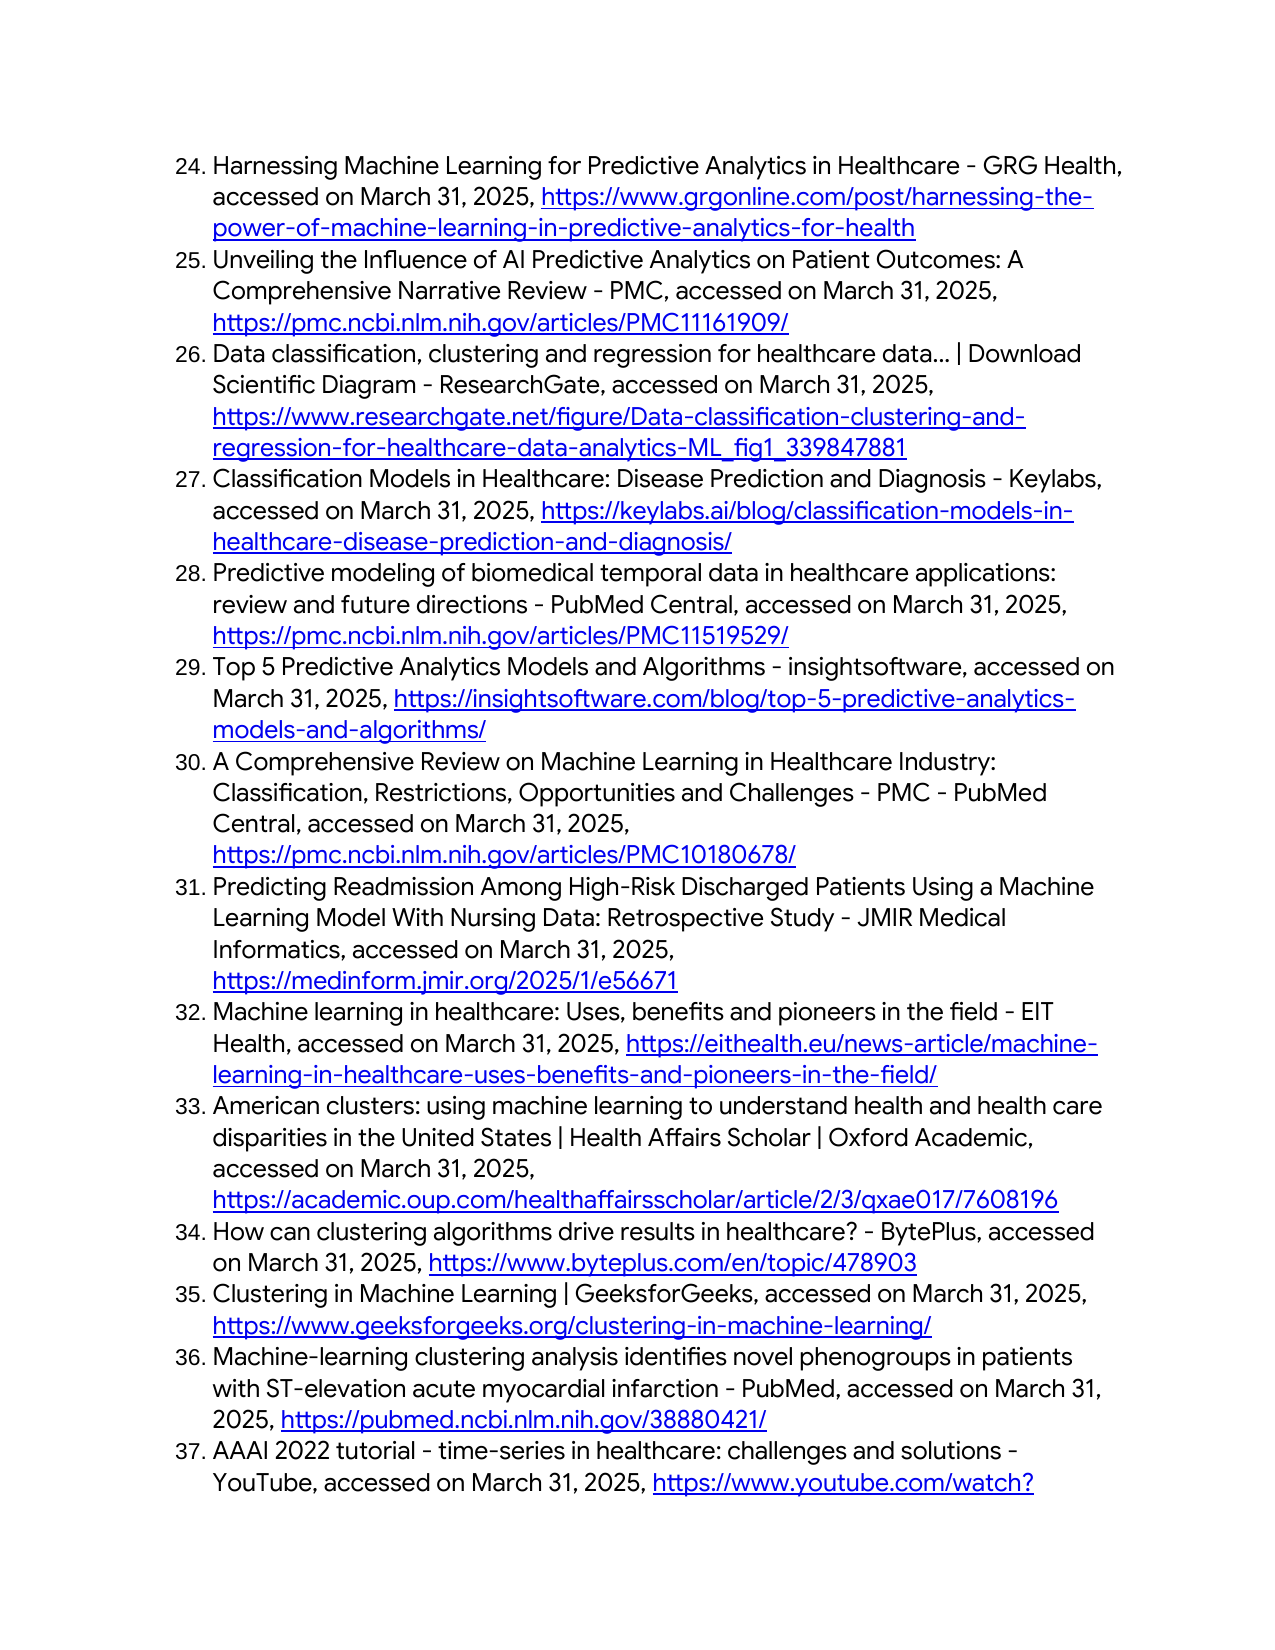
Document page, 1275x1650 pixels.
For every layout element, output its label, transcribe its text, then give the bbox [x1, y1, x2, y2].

list Predicting Readmission Among High-Risk Discharged Patients Using a Machine Learning Model With Nursing Data: Retrospective Study - JMIR Medical Informatics, accessed on March 31, 2025, https://medinform.jmir.org/2025/1/e56671 [175, 871, 1125, 997]
list A Comprehensive Review on Machine Learning in Healthcare Industry: Classification, Restrictions, Opportunities and Challenges - PMC - PubMed Central, accessed on March 31, 2025, https://pmc.ncbi.nlm.nih.gov/articles/PMC10180678/ [175, 746, 1125, 871]
list Clustering in Machine Learning | GeeksforGeeks, accessed on March 31, 2025, https://www.geeksforgeeks.org/clustering-in-machine-learning/ [175, 1279, 1125, 1341]
list Top 5 Predictive Analytics Models and Algorithms - insightsoftware, accessed on March 31, 2025, https://insightsoftware.com/blog/top-5-predictive-analytics-models-and-algorithms/ [175, 652, 1125, 746]
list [175, 1436, 1125, 1498]
list Predictive modeling of biomedical temporal data in healthcare applications: review and future directions - PubMed Central, accessed on March 31, 2025, https://pmc.ncbi.nlm.nih.gov/articles/PMC11519529/ [175, 558, 1125, 652]
list American clusters: using machine learning to understand health and health care disparities in the United States | Health Affairs Scholar | Oxford Academic, accessed on March 31, 2025, https://academic.oup.com/healthaffairsscholar/article/2/3/qxae017/7608196 [175, 1091, 1125, 1216]
list Machine learning in healthcare: Uses, benefits and pioneers in the field - EIT Health, accessed on March 31, 2025, https://eithealth.eu/news-article/machine-learning-in-healthcare-uses-benefits-and-pioneers-in-the-field/ [175, 997, 1125, 1091]
list Classification Models in Healthcare: Disease Prediction and Diagnosis - Keylabs, accessed on March 31, 2025, https://keylabs.ai/blog/classification-models-in-healthcare-disease-prediction-and-diagnosis/ [175, 463, 1125, 558]
list Unveiling the Influence of AI Predictive Analytics on Patient Outcomes: A Comprehensive Narrative Review - PMC, accessed on March 31, 2025, https://pmc.ncbi.nlm.nih.gov/articles/PMC11161909/ [175, 244, 1125, 338]
list Data classification, clustering and regression for healthcare data... | Download Scientific Diagram - ResearchGate, accessed on March 31, 2025, https://www.researchgate.net/figure/Data-classification-clustering-and-regression-for-healthcare-data-analytics-ML_fig1_339847881 [175, 338, 1125, 463]
list How can clustering algorithms drive results in healthcare? - BytePlus, accessed on March 31, 2025, https://www.byteplus.com/en/topic/478903 [175, 1216, 1125, 1279]
list Machine-learning clustering analysis identifies novel phenogroups in patients with ST-elevation acute myocardial infarction - PubMed, accessed on March 31, 2025, https://pubmed.ncbi.nlm.nih.gov/38880421/ [175, 1341, 1125, 1436]
list Harnessing Machine Learning for Predictive Analytics in Healthcare - GRG Health, accessed on March 31, 2025, https://www.grgonline.com/post/harnessing-the-power-of-machine-learning-in-predictive-analytics-for-health [175, 150, 1125, 244]
